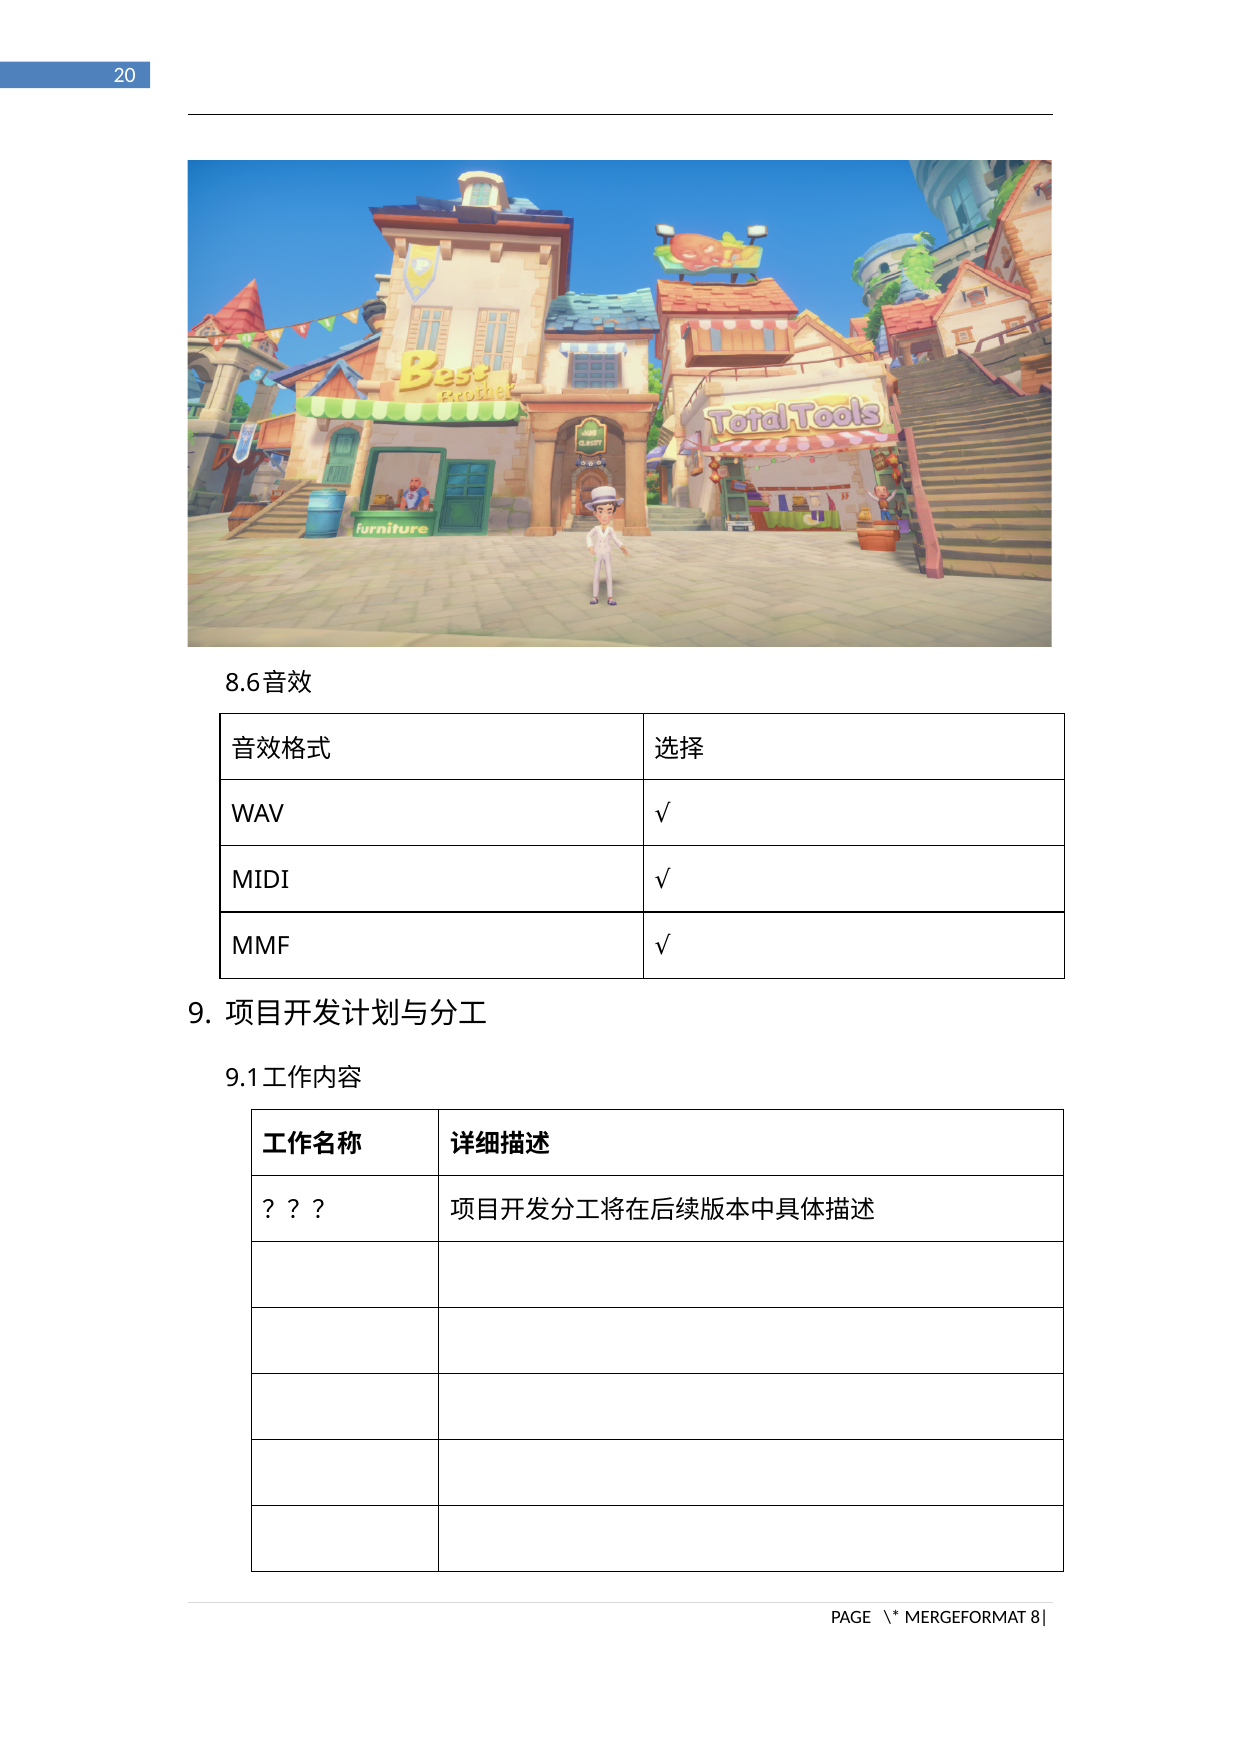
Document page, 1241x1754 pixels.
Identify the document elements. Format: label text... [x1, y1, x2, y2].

table_header 音效格式 [221, 714, 643, 779]
table_cell [252, 1242, 438, 1307]
table_header 选择 [644, 714, 1064, 779]
table_cell ？？？ [252, 1176, 438, 1241]
table_cell [252, 1374, 438, 1439]
table_cell √ [644, 780, 1064, 845]
table_cell [252, 1440, 438, 1505]
table_cell [252, 1308, 438, 1373]
table_header 工作名称 [252, 1110, 438, 1174]
table_cell [439, 1308, 1063, 1373]
list 工作内容 [225, 1043, 1053, 1108]
table_cell MMF [221, 913, 643, 977]
table_cell [439, 1506, 1063, 1571]
table_cell [439, 1374, 1063, 1439]
table_cell [252, 1506, 438, 1571]
table_header 详细描述 [439, 1110, 1063, 1174]
table_cell √ [644, 913, 1064, 977]
table_cell [439, 1440, 1063, 1505]
table_cell MIDI [221, 846, 643, 911]
table_cell 项目开发分工将在后续版本中具体描述 [439, 1176, 1063, 1241]
table_cell √ [644, 846, 1064, 911]
picture [187, 160, 1052, 647]
table_cell WAV [221, 780, 643, 845]
list 项目开发计划与分工 [187, 978, 1053, 1043]
list 音效 [225, 648, 1053, 713]
table_cell [439, 1242, 1063, 1307]
